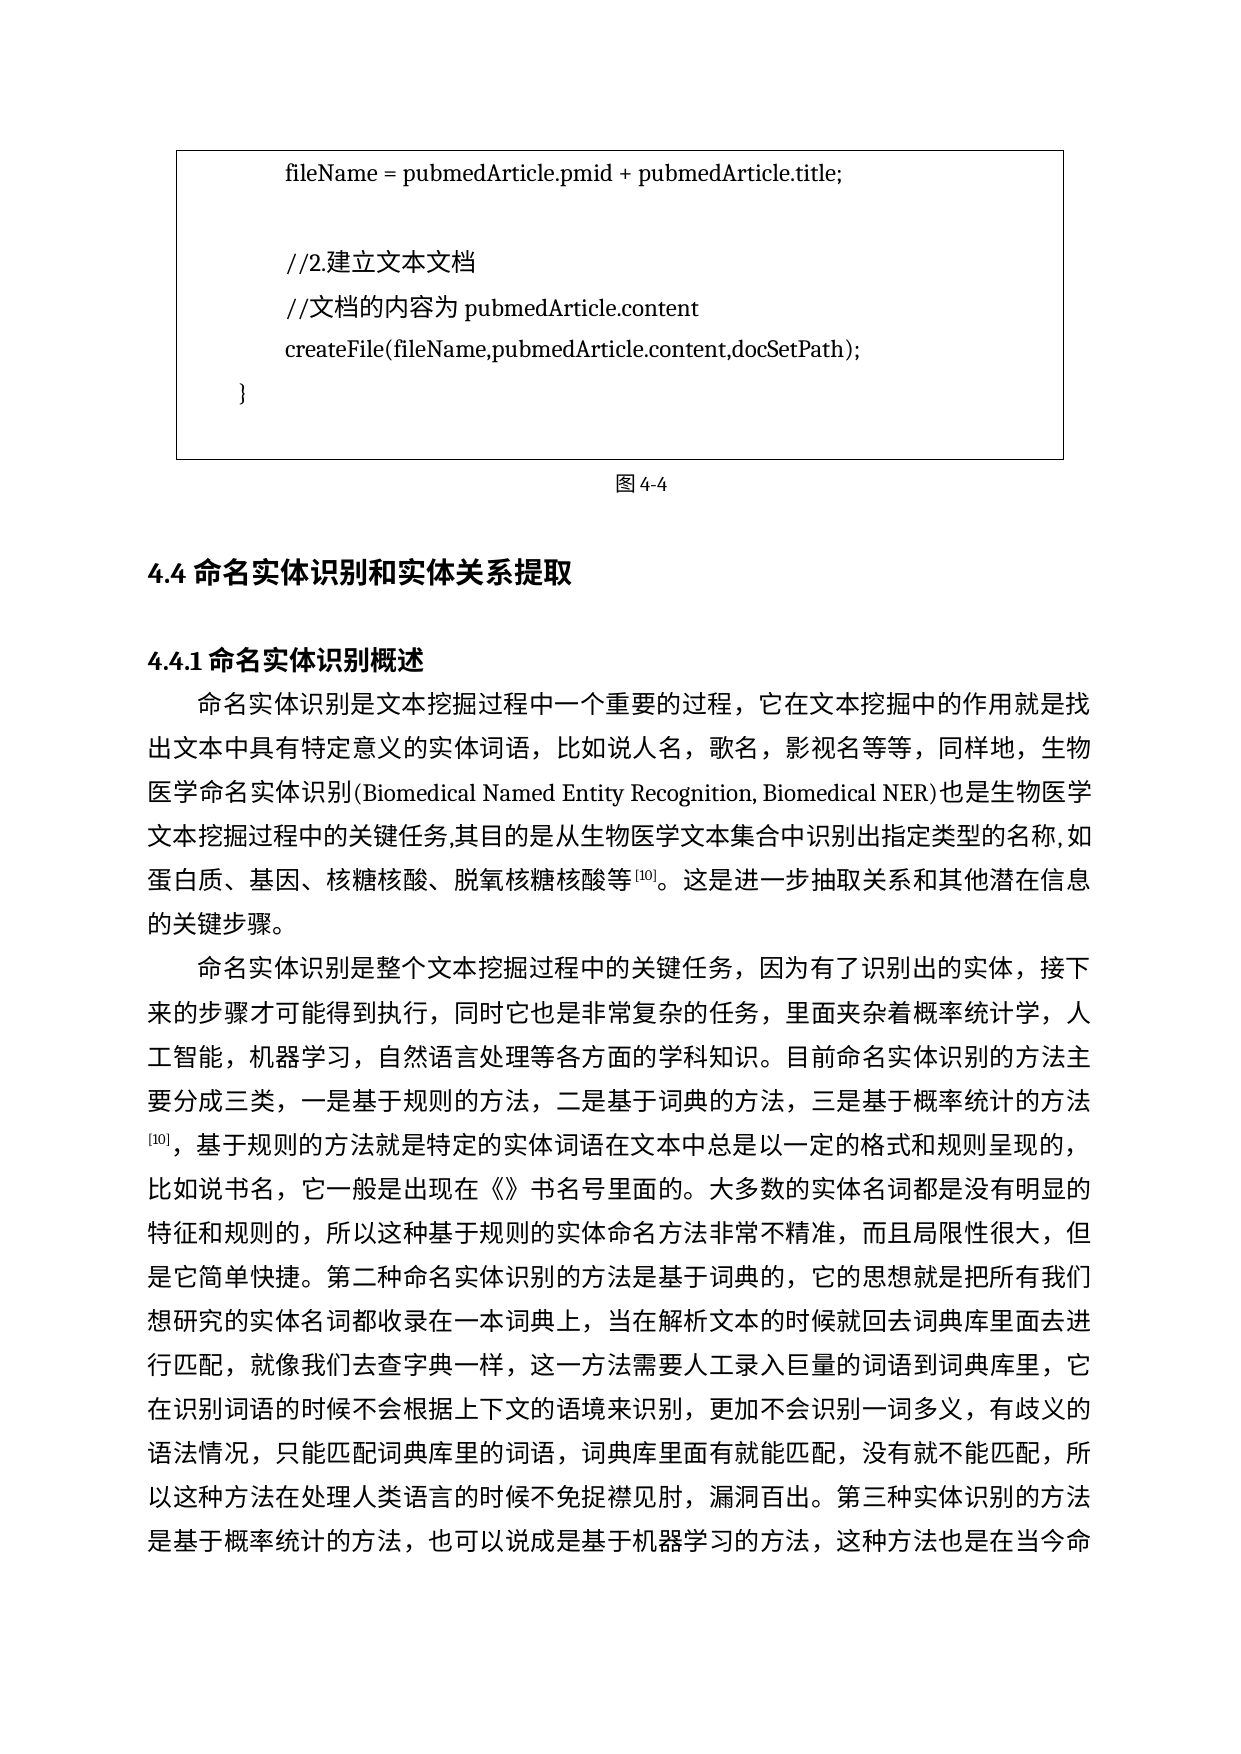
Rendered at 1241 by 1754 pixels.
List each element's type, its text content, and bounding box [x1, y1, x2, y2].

subtitle 4.4.1命名实体识别概述 [148, 637, 1092, 681]
text 命名实体识别是文本挖掘过程中一个重要的过程，它在文本挖掘中的作用就是找出文本中具有特定意义的实体词语，比如说人名，歌名，影视名等等，同样地，生物医学命名实体识别(Biomedical Named Entity Recognition, Biomedical NER)也是生物医学文本挖掘过程中的关键任务,其目的是从生物医学文本集合中识别出指定类型的名称, 如蛋白质、基因、核糖核酸、脱氧核糖核酸等[10]。这是进一步抽取关系和其他潜在信息的关键步骤。 [148, 681, 1092, 945]
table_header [177, 151, 1063, 459]
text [148, 945, 1092, 1562]
text 图4-4 [148, 460, 1092, 504]
subtitle 4.4 命名实体识别和实体关系提取 [148, 548, 1092, 593]
